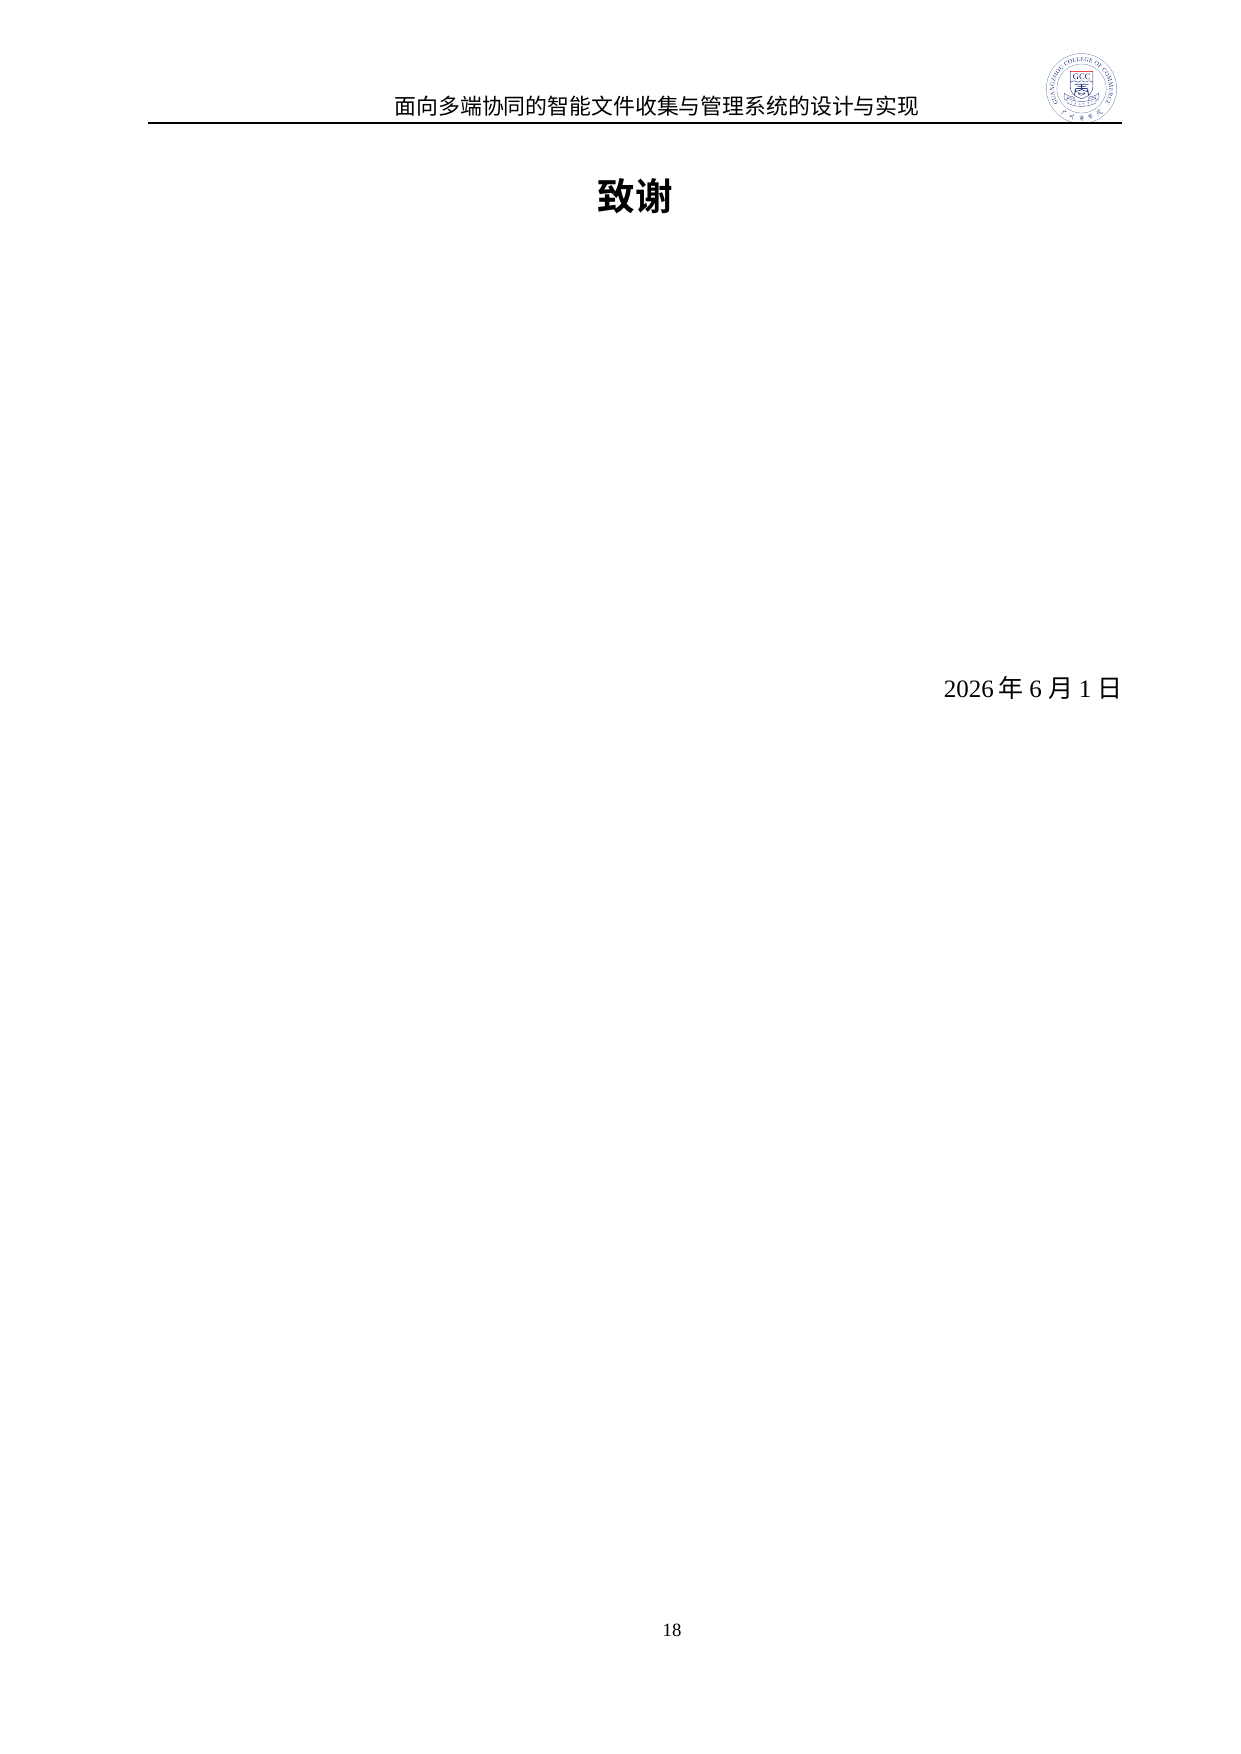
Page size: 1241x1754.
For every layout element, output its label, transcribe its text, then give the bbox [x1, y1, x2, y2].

picture [1042, 50, 1123, 127]
text 致谢 [148, 162, 1122, 227]
text 2026年 6 月 1 日 [148, 654, 1122, 719]
